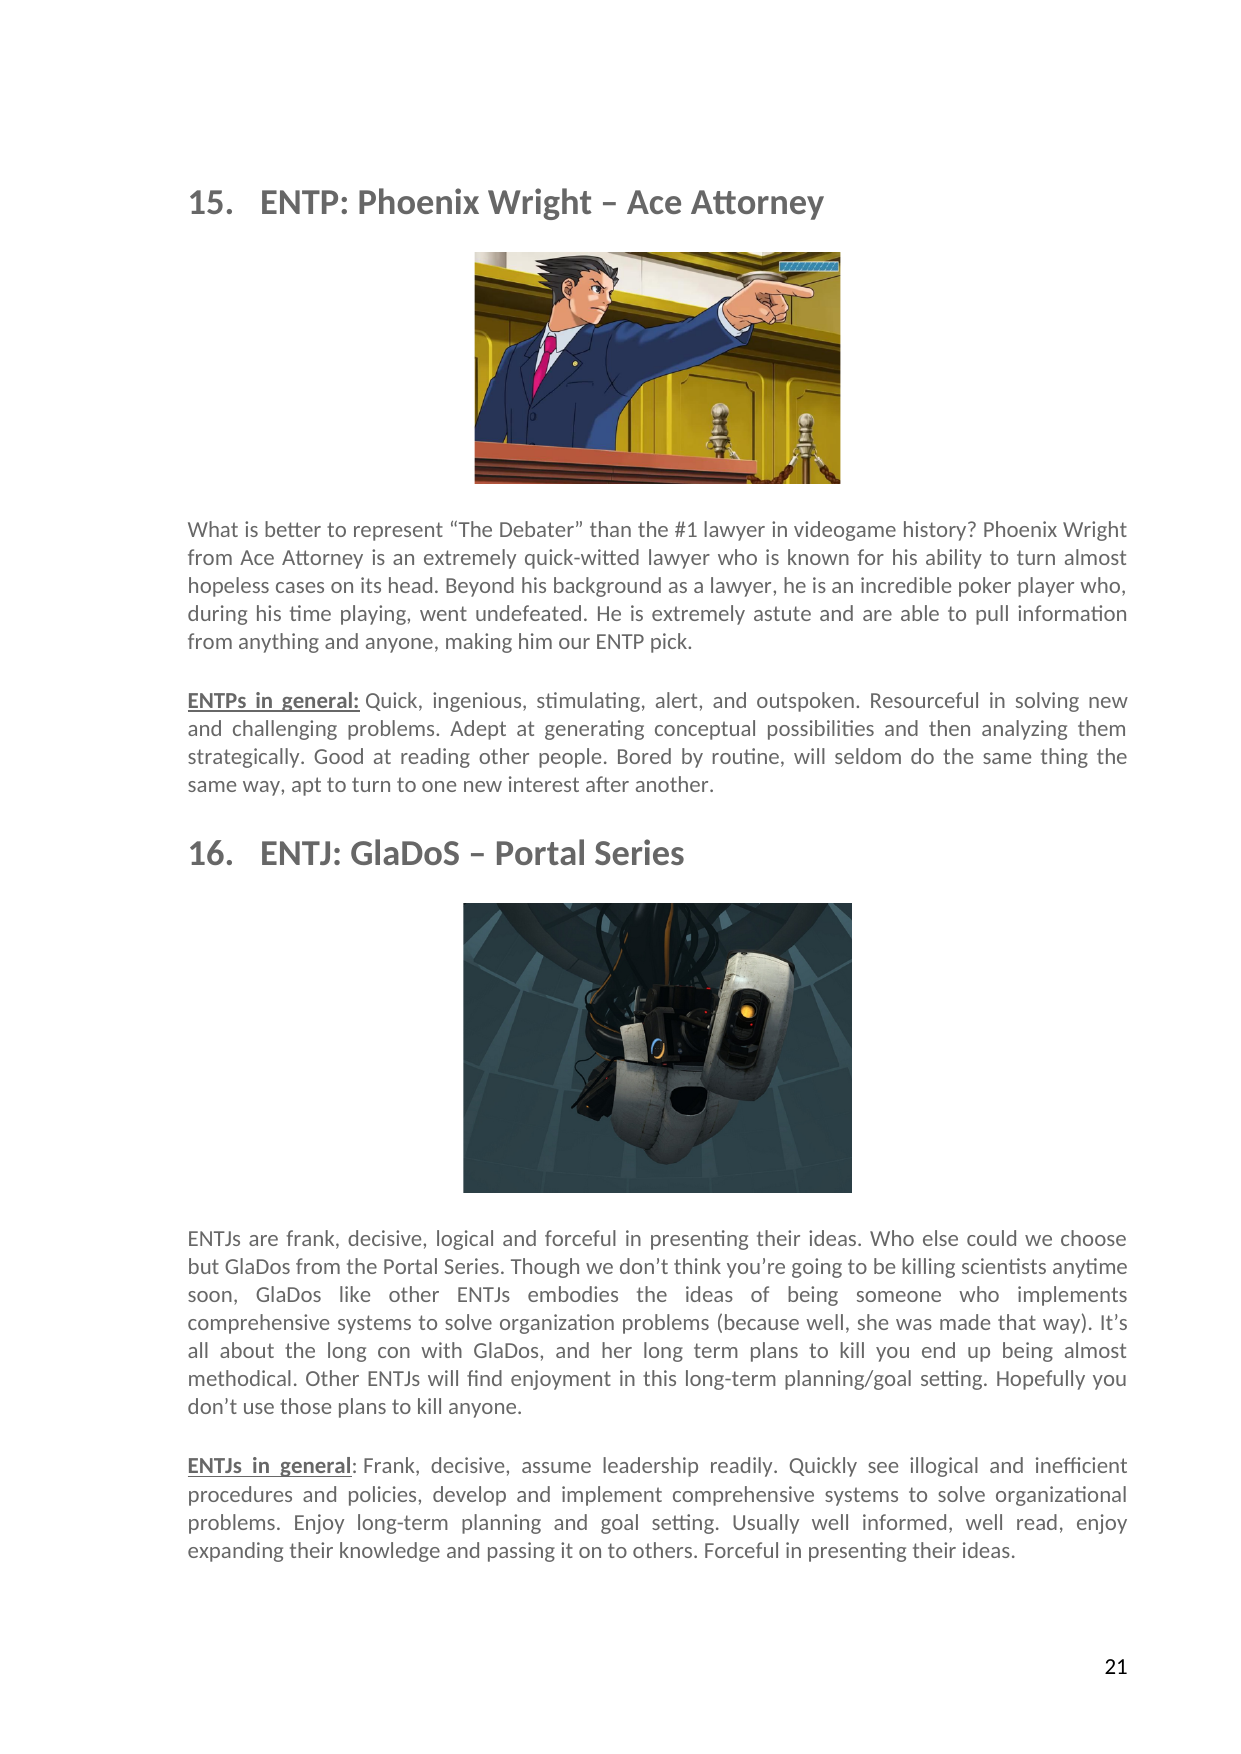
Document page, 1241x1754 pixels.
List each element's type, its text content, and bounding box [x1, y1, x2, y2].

text ENTJs in general: Frank, decisive, assume leadership readily. Quickly see illogical and inefficient procedures and policies, develop and implement comprehensive systems to solve organizational problems. Enjoy long-term planning and goal setting. Usually well informed, well read, enjoy expanding their knowledge and passing it on to others. Forceful in presenting their ideas. [187, 1452, 1128, 1564]
text What is better to represent “The Debater” than the #1 lawyer in videogame history? Phoenix Wright from Ace Attorney is an extremely quick-witted lawyer who is known for his ability to turn almost hopeless cases on its head. Beyond his background as a lawyer, he is an incredible poker player who, during his time playing, went undefeated. He is extremely astute and are able to pull information from anything and anyone, making him our ENTP pick. [187, 515, 1128, 655]
picture [474, 252, 841, 484]
text ENTPs in general: Quick, ingenious, stimulating, alert, and outspoken. Resourceful in solving new and challenging problems. Adept at generating conceptual possibilities and then analyzing them strategically. Good at reading other people. Bored by routine, will seldom do the same thing the same way, apt to turn to one new interest after another. [187, 686, 1128, 798]
picture [463, 903, 852, 1193]
list ENTP: Phoenix Wright – Ace Attorney [187, 179, 1128, 224]
list ENTJ: GlaDoS – Portal Series [187, 829, 1128, 874]
text ENTJs are frank, decisive, logical and forceful in presenting their ideas. Who else could we choose but GlaDos from the Portal Series. Though we don’t think you’re going to be killing scientists anytime soon, GlaDos like other ENTJs embodies the ideas of being someone who implements comprehensive systems to solve organization problems (because well, she was made that way). It’s all about the long con with GlaDos, and her long term plans to kill you end up being almost methodical. Other ENTJs will find enjoyment in this long-term planning/goal setting. Hopefully you don’t use those plans to kill anyone. [187, 1224, 1128, 1420]
